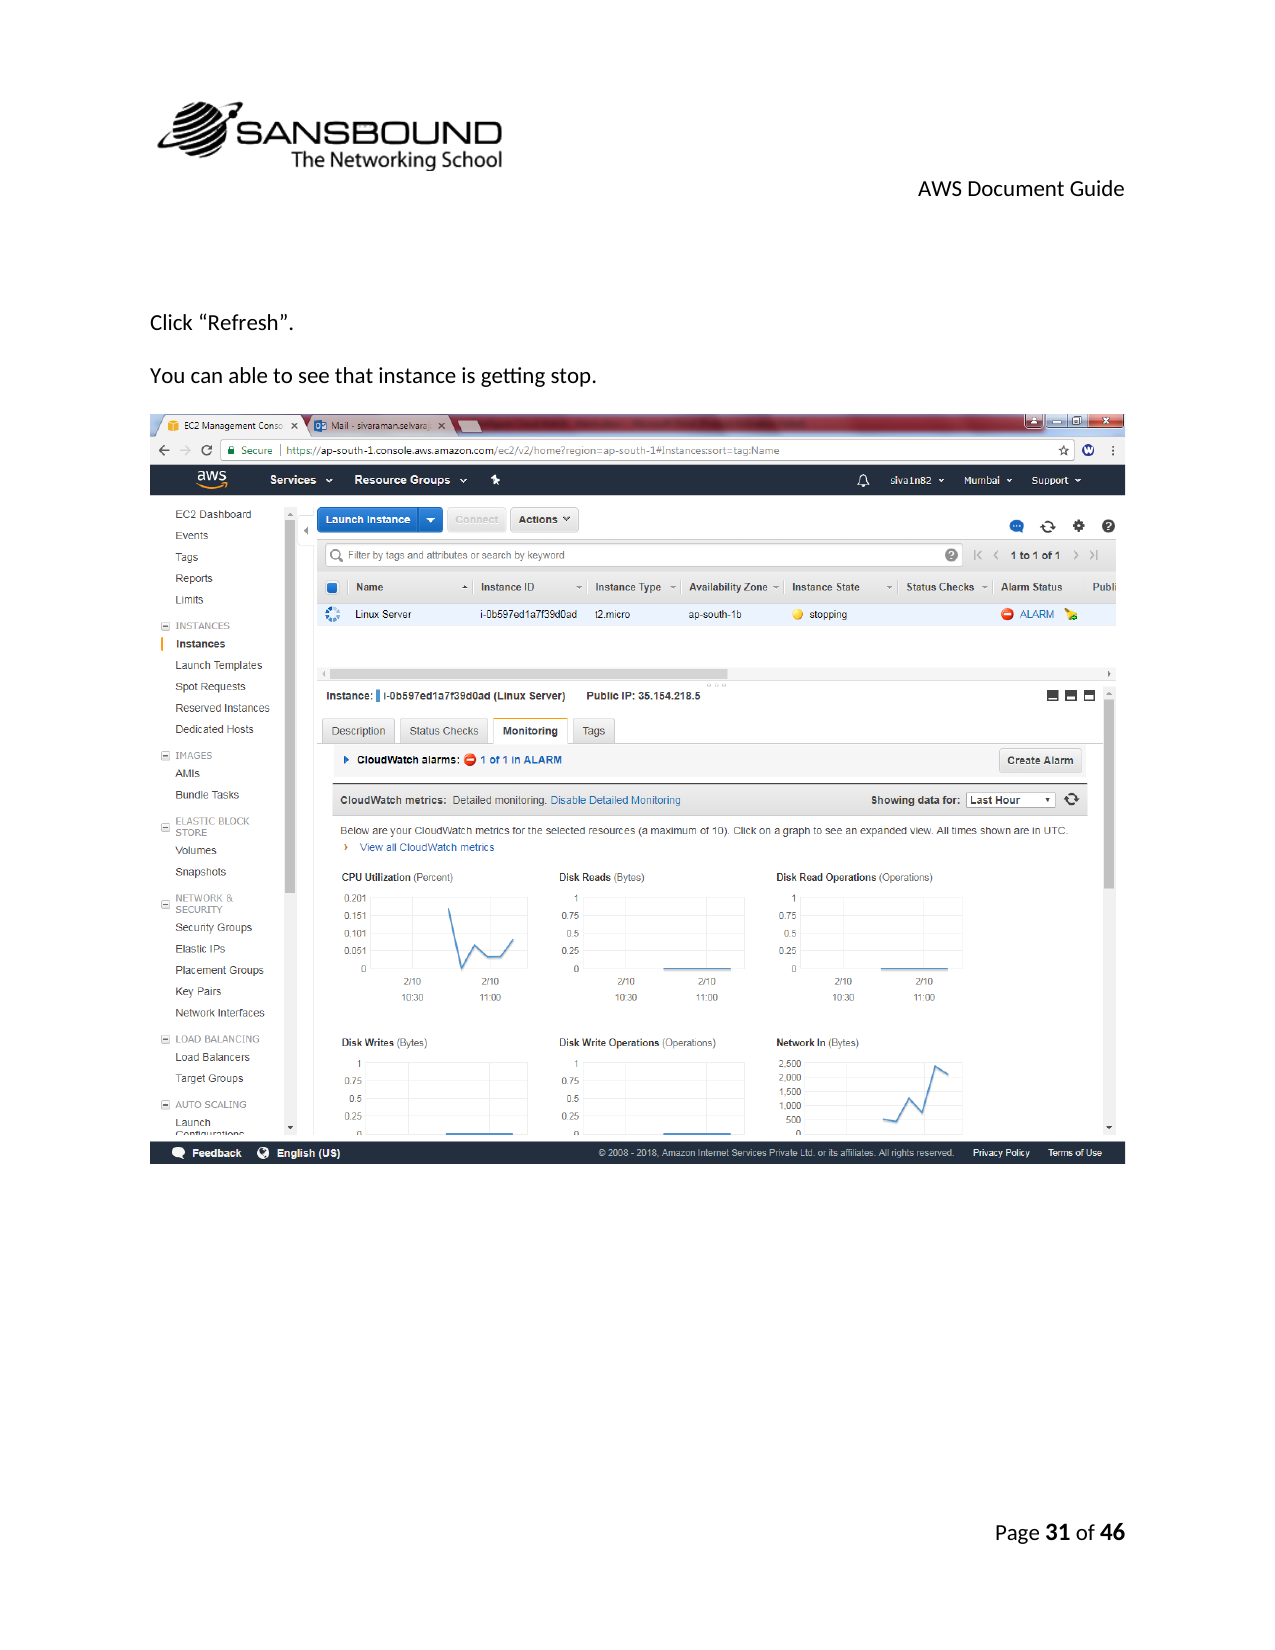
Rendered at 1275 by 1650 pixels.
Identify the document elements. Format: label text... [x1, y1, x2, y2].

text You can able to see that instance is getting stop. [150, 361, 1125, 389]
picture [150, 414, 1125, 1164]
text Click “Refresh”. [150, 308, 1125, 336]
picture [150, 75, 514, 197]
